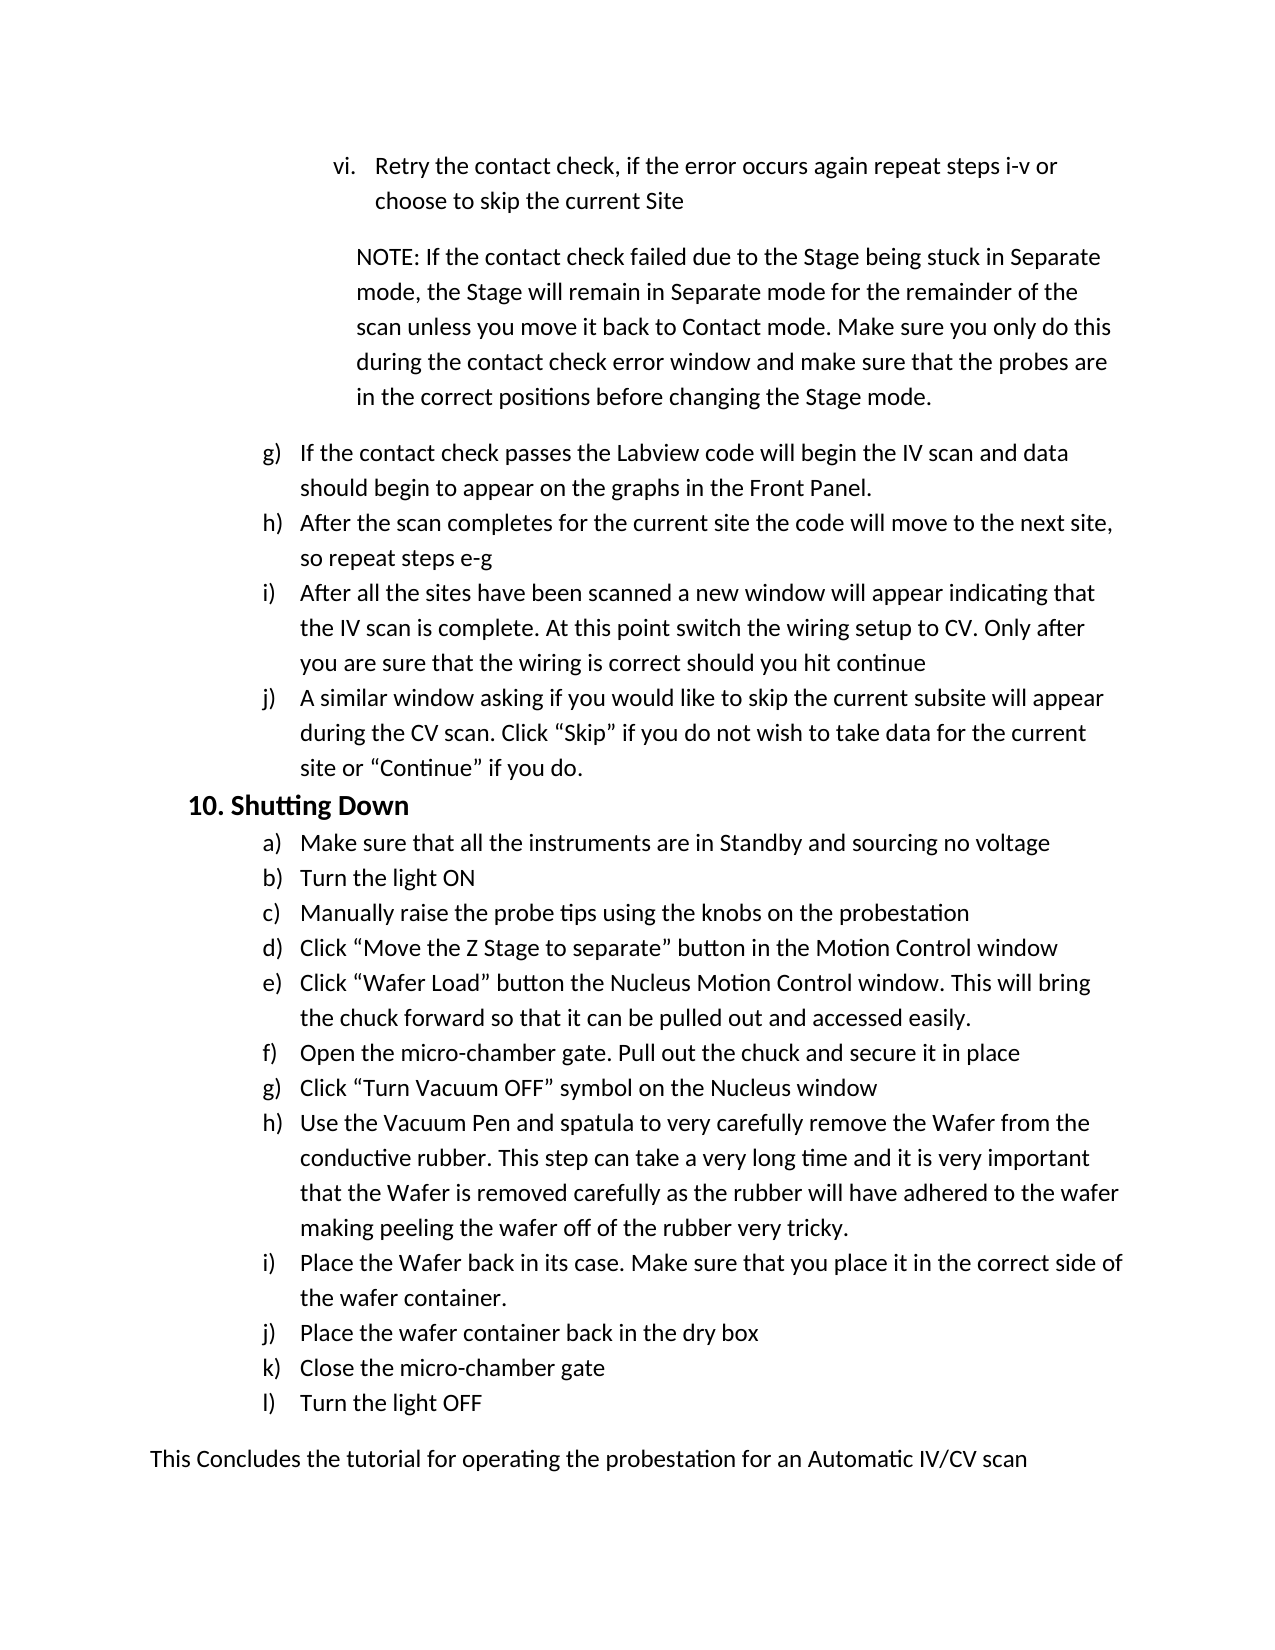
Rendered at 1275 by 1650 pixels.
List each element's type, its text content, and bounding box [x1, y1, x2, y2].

text NOTE: If the contact check failed due to the Stage being stuck in Separate mode, the Stage will remain in Separate mode for the remainder of the scan unless you move it back to Contact mode. Make sure you only do this during the contact check error window and make sure that the probes are in the correct positions before changing the Stage mode. [356, 241, 1125, 411]
list Manually raise the probe tips using the knobs on the probestation [262, 898, 1125, 928]
list Turn the light OFF [262, 1388, 1125, 1418]
text This Concludes the tutorial for operating the probestation for an Automatic IV/CV scan [150, 1443, 1125, 1474]
list Click “Move the Z Stage to separate” button in the Motion Control window [262, 933, 1125, 963]
list After all the sites have been scanned a new window will appear indicating that the IV scan is complete. At this point switch the wiring setup to CV. Only after you are sure that the wiring is correct should you hit continue [262, 577, 1125, 677]
list Click “Turn Vacuum OFF” symbol on the Nucleus window [262, 1073, 1125, 1103]
list Make sure that all the instruments are in Standby and sourcing no voltage [262, 828, 1125, 858]
list Click “Wafer Load” button the Nucleus Motion Control window. This will bring the chuck forward so that it can be pulled out and accessed easily. [262, 968, 1125, 1033]
list Open the micro-chamber gate. Pull out the chuck and secure it in place [262, 1038, 1125, 1068]
list If the contact check passes the Labview code will begin the IV scan and data should begin to appear on the graphs in the Front Panel. [262, 437, 1125, 502]
list Use the Vacuum Pen and spatula to very carefully remove the Wafer from the conductive rubber. This step can take a very long time and it is very important that the Wafer is removed carefully as the rubber will have adhered to the wafer making peeling the wafer off of the rubber very tricky. [262, 1108, 1125, 1243]
list Close the micro-chamber gate [262, 1353, 1125, 1383]
list Place the wafer container back in the dry box [262, 1318, 1125, 1348]
list After the scan completes for the current site the code will move to the next site, so repeat steps e-g [262, 507, 1125, 572]
list Shutting Down [187, 787, 1125, 822]
list Retry the contact check, if the error occurs again repeat steps i-v or choose to skip the current Site [356, 150, 1125, 216]
list Place the Wafer back in its case. Make sure that you place it in the correct side of the wafer container. [262, 1248, 1125, 1313]
list A similar window asking if you would like to skip the current subsite will appear during the CV scan. Click “Skip” if you do not wish to take data for the current site or “Continue” if you do. [262, 682, 1125, 782]
list Turn the light ON [262, 863, 1125, 893]
